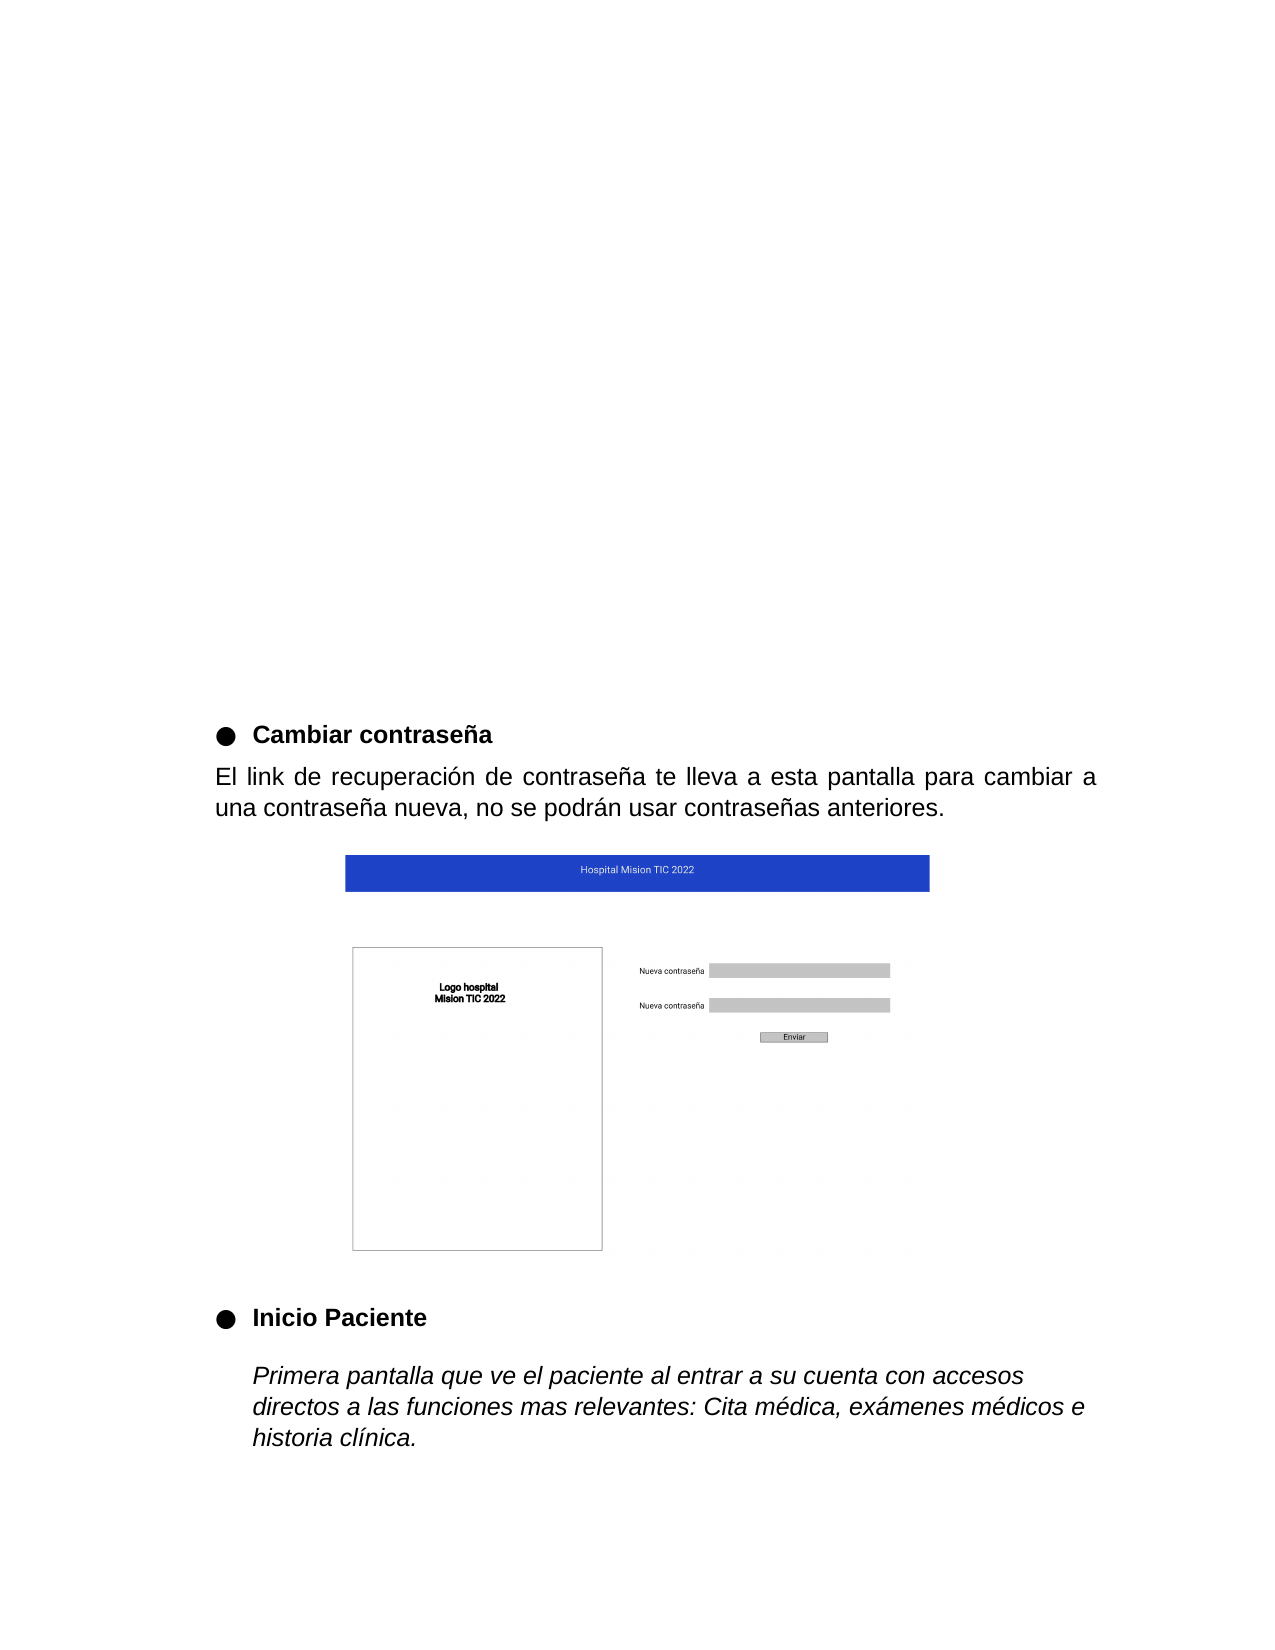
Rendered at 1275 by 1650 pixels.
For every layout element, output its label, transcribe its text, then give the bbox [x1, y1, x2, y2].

list Cambiar contraseña [215, 706, 1098, 758]
picture [345, 855, 930, 1271]
text El link de recuperación de contraseña te lleva a esta pantalla para cambiar a una contraseña nueva, no se podrán usar contraseñas anteriores. [215, 762, 1098, 821]
list Inicio Paciente [215, 1289, 1098, 1341]
text Primera pantalla que ve el paciente al entrar a su cuenta con accesos directos a las funciones mas relevantes: Cita médica, exámenes médicos e historia clínica. [252, 1361, 1098, 1452]
